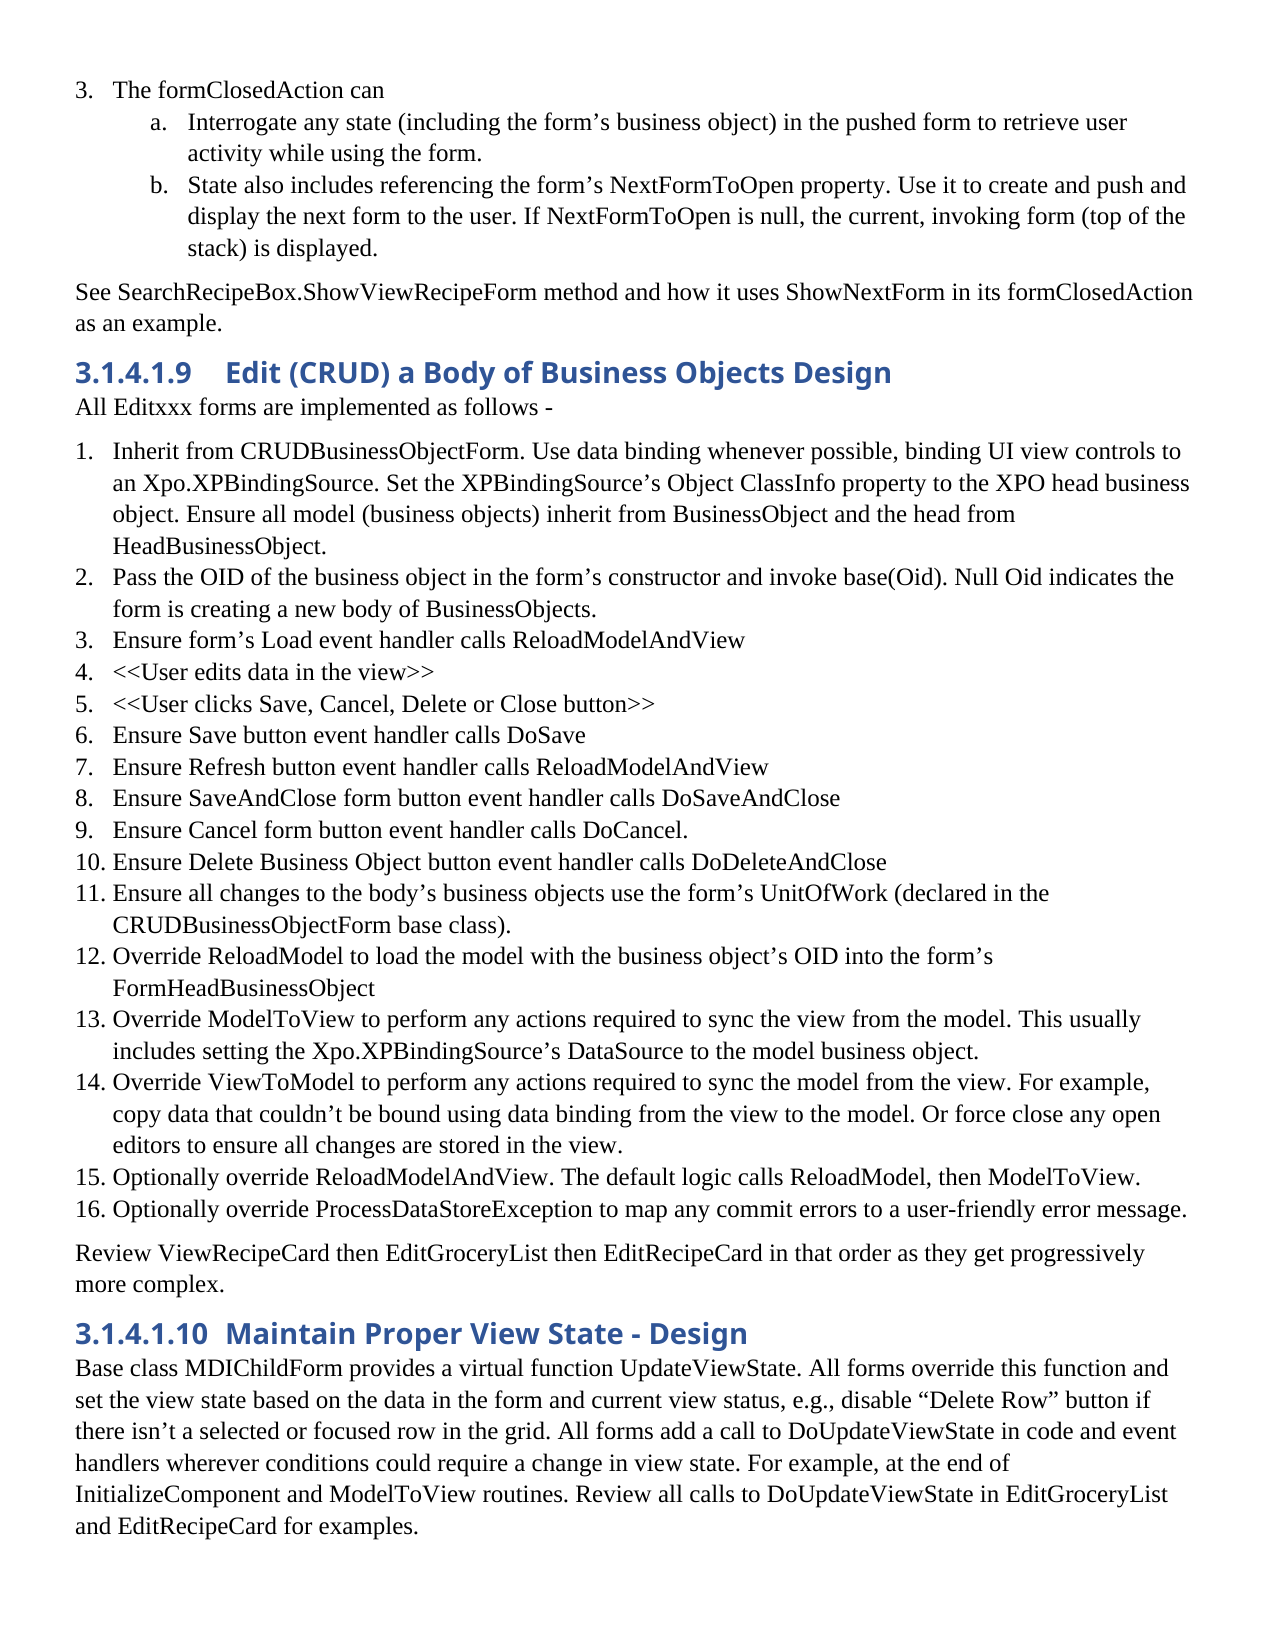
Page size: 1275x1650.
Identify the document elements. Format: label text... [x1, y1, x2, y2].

list Ensure Cancel form button event handler calls DoCancel. [75, 815, 1200, 844]
list Override ViewToModel to perform any actions required to sync the model from the view. For example, copy data that couldn’t be bound using data binding from the view to the model. Or force close any open editors to ensure all changes are stored in the view. [75, 1067, 1200, 1159]
list Interrogate any state (including the form’s business object) in the pushed form to retrieve user activity while using the form. [150, 107, 1200, 167]
subtitle Edit (CRUD) a Body of Business Objects Design [75, 352, 1200, 392]
text Base class MDIChildForm provides a virtual function UpdateViewState. All forms override this function and set the view state based on the data in the form and current view status, e.g., disable “Delete Row” button if there isn’t a selected or focused row in the grid. All forms add a call to DoUpdateViewState in code and event handlers wherever conditions could require a change in view state. For example, at the end of InitializeComponent and ModelToView routines. Review all calls to DoUpdateViewState in EditGroceryList and EditRecipeCard for examples. [75, 1353, 1200, 1540]
list State also includes referencing the form’s NextFormToOpen property. Use it to create and push and display the next form to the user. If NextFormToOpen is null, the current, invoking form (top of the stack) is displayed. [150, 170, 1200, 262]
list Pass the OID of the business object in the form’s constructor and invoke base(Oid). Null Oid indicates the form is creating a new body of BusinessObjects. [75, 562, 1200, 623]
list Optionally override ReloadModelAndView. The default logic calls ReloadModel, then ModelToView. [75, 1162, 1200, 1191]
list Override ReloadModel to load the model with the business object’s OID into the form’s FormHeadBusinessObject [75, 941, 1200, 1002]
list The formClosedAction can [75, 75, 1200, 104]
list <<User edits data in the view>> [75, 657, 1200, 686]
list Ensure form’s Load event handler calls ReloadModelAndView [75, 626, 1200, 654]
list Ensure Refresh button event handler calls ReloadModelAndView [75, 752, 1200, 781]
list Optionally override ProcessDataStoreException to map any commit errors to a user-friendly error message. [75, 1194, 1200, 1222]
text All Editxxx forms are implemented as follows - [75, 392, 1200, 421]
subtitle Maintain Proper View State - Design [75, 1313, 1200, 1353]
list <<User clicks Save, Cancel, Delete or Close button>> [75, 689, 1200, 717]
list Ensure all changes to the body’s business objects use the form’s UnitOfWork (declared in the CRUDBusinessObjectForm base class). [75, 878, 1200, 938]
text Review ViewRecipeCard then EditGroceryList then EditRecipeCard in that order as they get progressively more complex. [75, 1238, 1200, 1298]
list Ensure Save button event handler calls DoSave [75, 720, 1200, 749]
list Inherit from CRUDBusinessObjectForm. Use data binding whenever possible, binding UI view controls to an Xpo.XPBindingSource. Set the XPBindingSource’s Object ClassInfo property to the XPO head business object. Ensure all model (business objects) inherit from BusinessObject and the head from HeadBusinessObject. [75, 436, 1200, 560]
list Ensure SaveAndClose form button event handler calls DoSaveAndClose [75, 783, 1200, 812]
list Override ModelToView to perform any actions required to sync the view from the model. This usually includes setting the Xpo.XPBindingSource’s DataSource to the model business object. [75, 1004, 1200, 1065]
text See SearchRecipeBox.ShowViewRecipeForm method and how it uses ShowNextForm in its formClosedAction as an example. [75, 277, 1200, 337]
list Ensure Delete Business Object button event handler calls DoDeleteAndClose [75, 847, 1200, 875]
